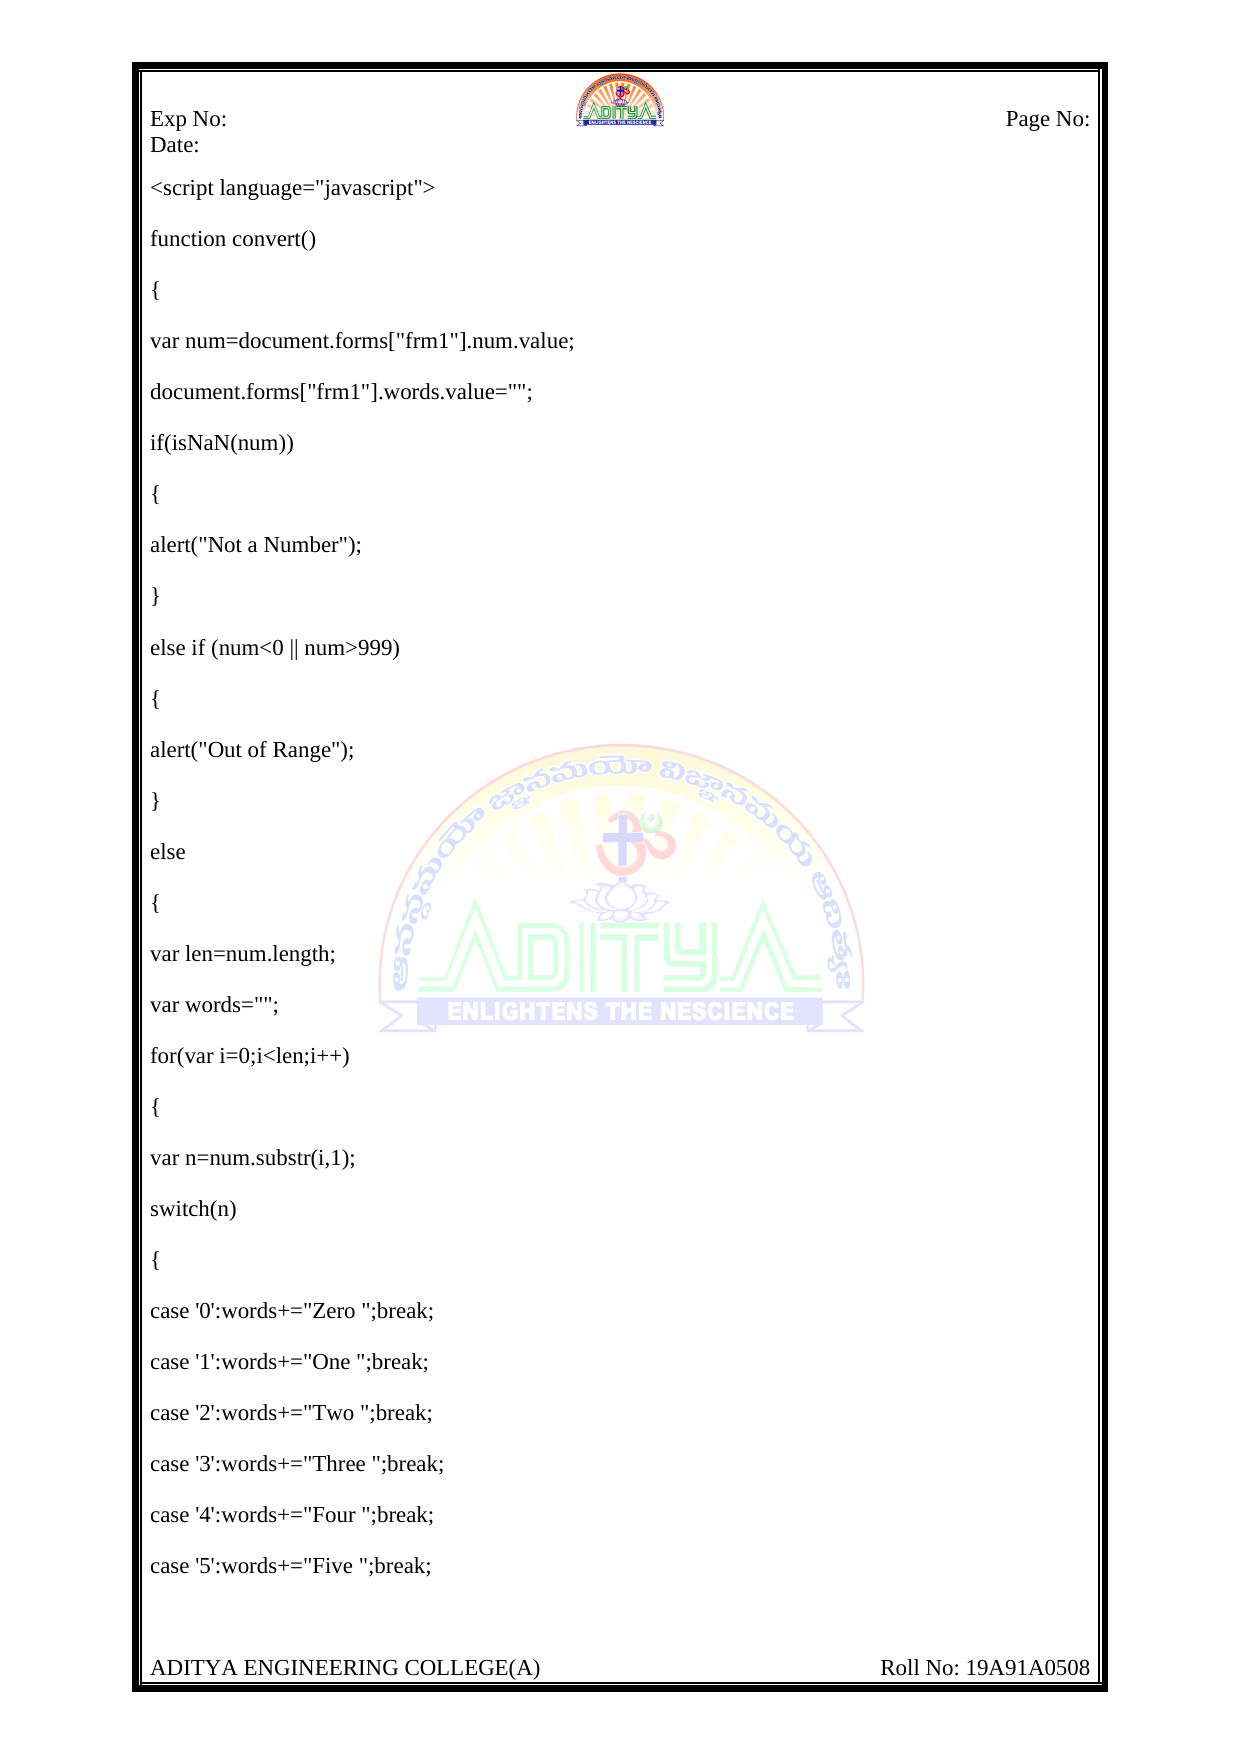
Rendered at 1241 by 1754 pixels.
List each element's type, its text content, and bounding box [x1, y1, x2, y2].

text { [150, 684, 1090, 711]
text case '3':words+="Three ";break; [150, 1450, 1090, 1477]
text { [150, 1093, 1090, 1119]
text } [150, 787, 1090, 813]
text case '1':words+="One ";break; [150, 1348, 1090, 1374]
text var num=document.forms["frm1"].num.value; [150, 327, 1090, 354]
text case '2':words+="Two ";break; [150, 1399, 1090, 1426]
text if(isNaN(num)) [150, 429, 1090, 456]
text var words=""; [150, 991, 1090, 1017]
picture [575, 73, 665, 127]
text { [150, 1246, 1090, 1272]
text { [150, 480, 1090, 507]
text switch(n) [150, 1195, 1090, 1221]
text case '4':words+="Four ";break; [150, 1501, 1090, 1528]
text else if (num<0 || num>999) [150, 633, 1090, 660]
text alert("Not a Number"); [150, 531, 1090, 558]
text { [150, 276, 1090, 303]
text for(var i=0;i<len;i++) [150, 1042, 1090, 1068]
text document.forms["frm1"].words.value=""; [150, 378, 1090, 405]
text function convert() [150, 225, 1090, 252]
text } [150, 582, 1090, 609]
text { [150, 889, 1090, 915]
text alert("Out of Range"); [150, 736, 1090, 762]
text <script language="javascript"> [150, 174, 1090, 201]
text case '0':words+="Zero ";break; [150, 1297, 1090, 1323]
text case '5':words+="Five ";break; [150, 1552, 1090, 1579]
text var len=num.length; [150, 940, 1090, 966]
text var n=num.substr(i,1); [150, 1144, 1090, 1170]
text else [150, 838, 1090, 864]
